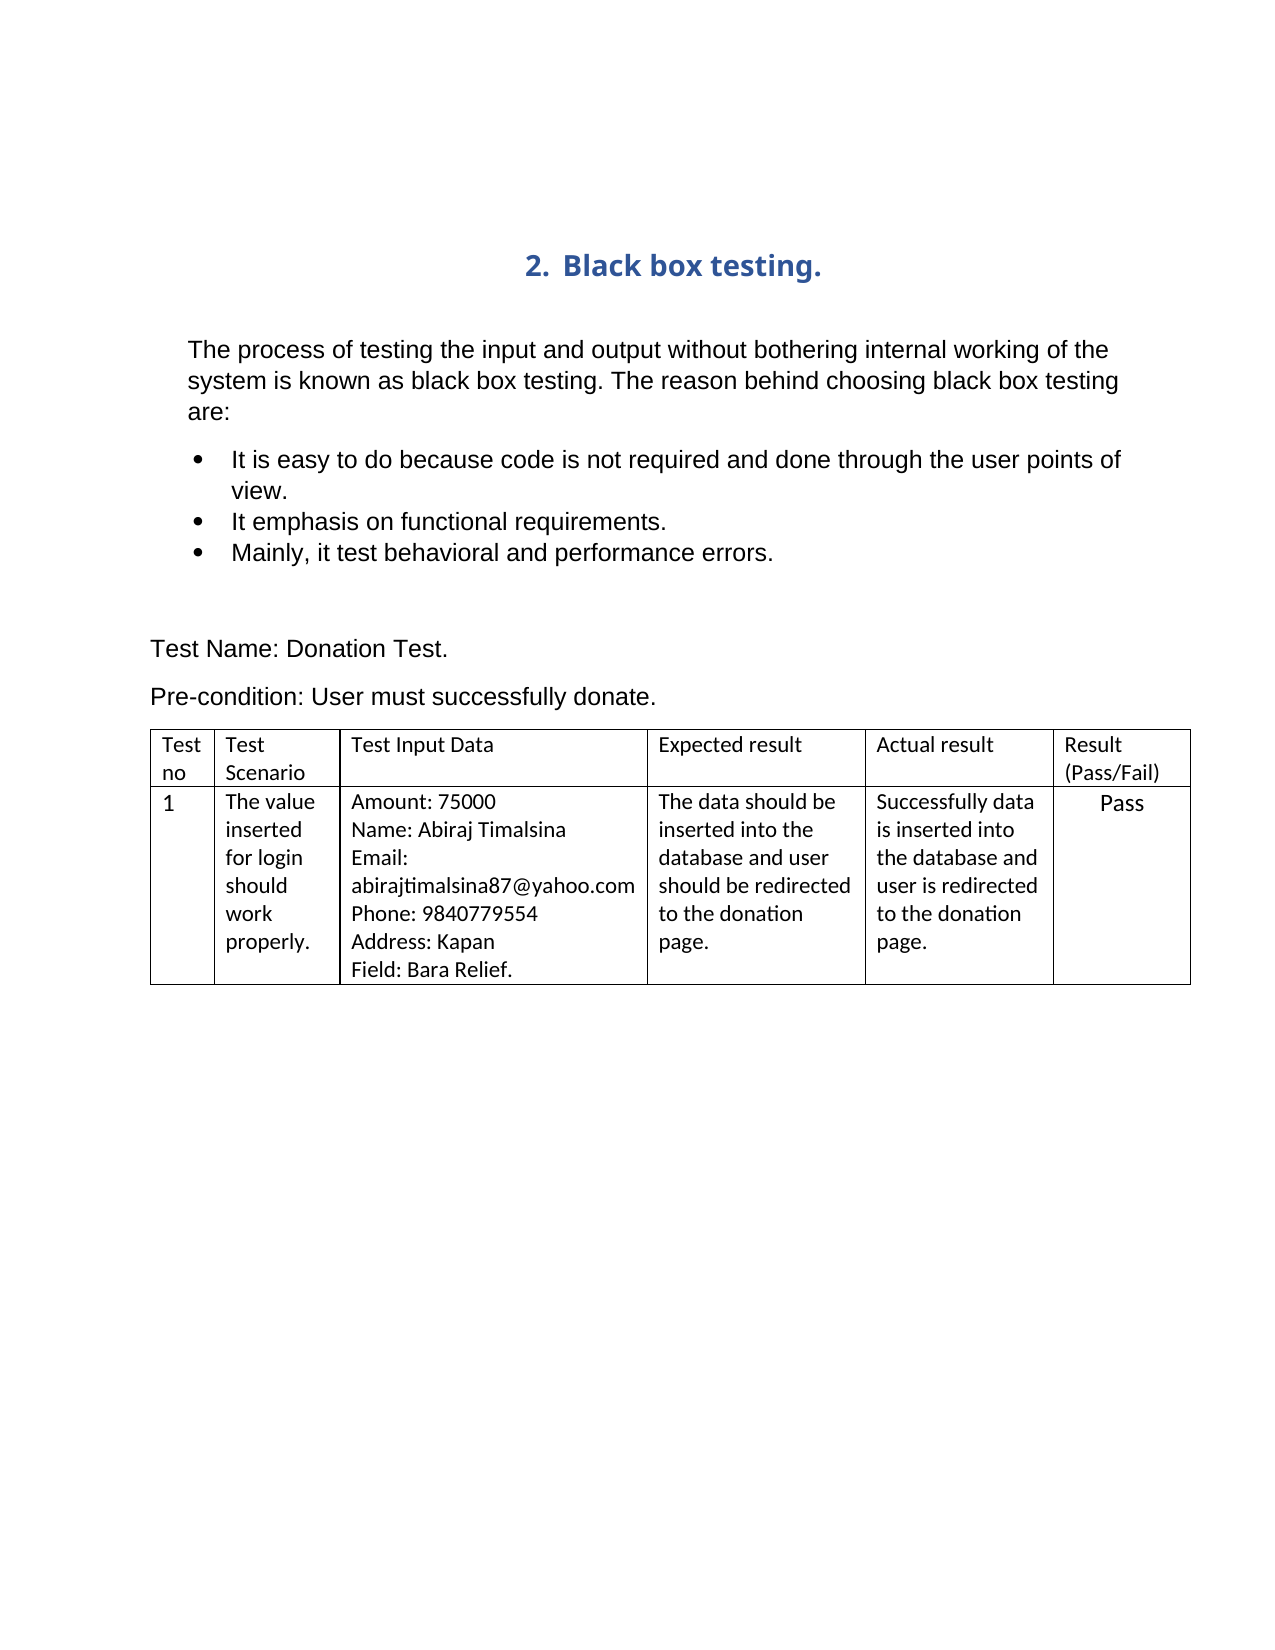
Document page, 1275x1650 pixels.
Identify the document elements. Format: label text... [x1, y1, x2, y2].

table_cell Pass [1054, 787, 1190, 983]
list Mainly, it test behavioral and performance errors. [194, 538, 1125, 567]
table_cell Successfully data is inserted into the database and user is redirected to the donation page. [866, 787, 1053, 983]
text The process of testing the input and output without bothering internal working of the system is known as black box testing. The reason behind choosing black box testing are: [187, 335, 1125, 426]
subtitle Black box testing. [525, 245, 1125, 285]
table_header Result (Pass/Fail) [1054, 730, 1190, 786]
text Test Name: Donation Test. [150, 634, 1125, 662]
table_header Test Scenario [215, 730, 339, 786]
table_cell Amount: 75000 Name: Abiraj Timalsina Email: abirajtimalsina87@yahoo.com Phone: 9840779554 Address: Kapan Field: Bara Relief. [341, 787, 647, 983]
text Pre-condition: User must successfully donate. [150, 681, 1125, 710]
table_header Test Input Data [341, 730, 647, 786]
table_cell 1 [151, 787, 214, 983]
list It emphasis on functional requirements. [194, 507, 1125, 536]
table_header Test no [151, 730, 214, 786]
table_header Actual result [866, 730, 1053, 786]
table_cell The data should be inserted into the database and user should be redirected to the donation page. [648, 787, 865, 983]
list It is easy to do because code is not required and done through the user points of view. [194, 445, 1125, 505]
table_cell The value inserted for login should work properly. [215, 787, 339, 983]
table_header Expected result [648, 730, 865, 786]
